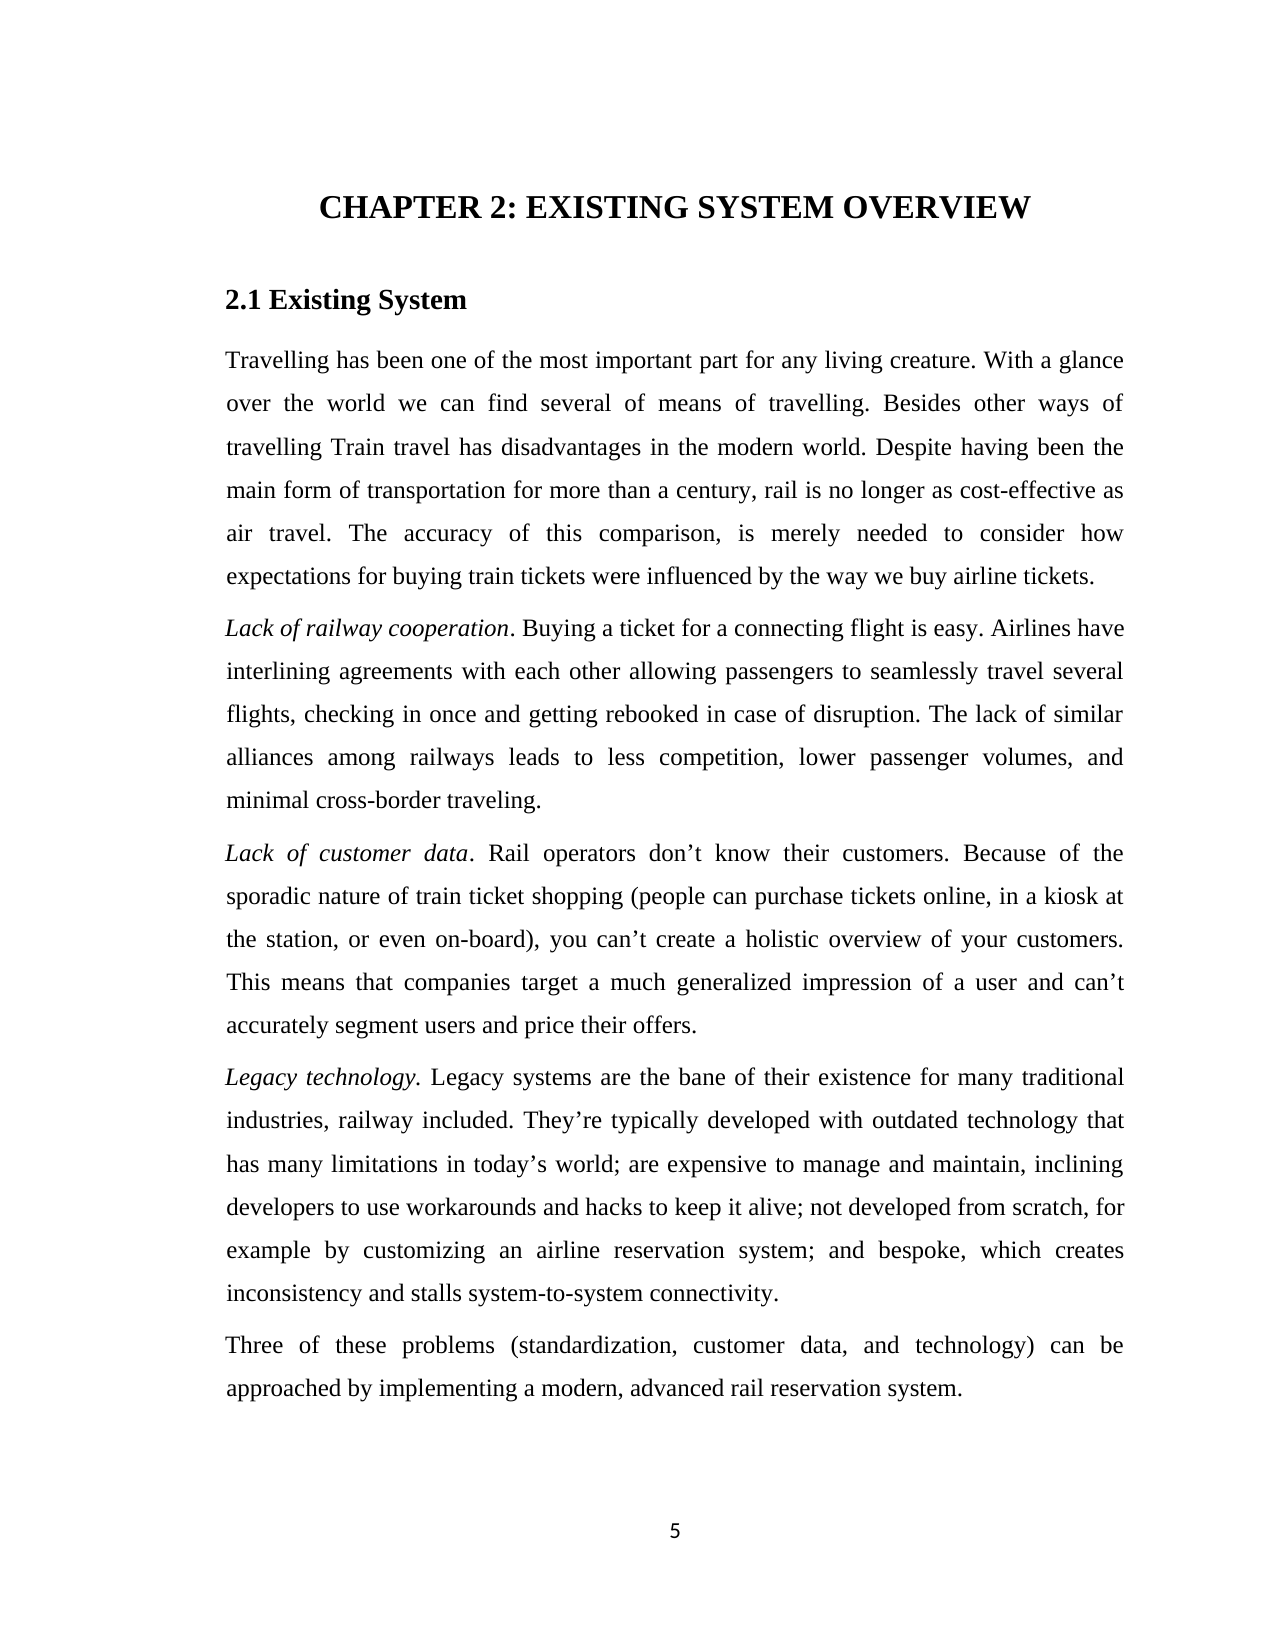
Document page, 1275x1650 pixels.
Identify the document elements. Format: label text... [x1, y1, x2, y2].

text Legacy technology. Legacy systems are the bane of their existence for many traditional industries, railway included. They’re typically developed with outdated technology that has many limitations in today’s world; are expensive to manage and maintain, inclining developers to use workarounds and hacks to keep it alive; not developed from scratch, for example by customizing an airline reservation system; and bespoke, which creates inconsistency and stalls system-to-system connectivity. [225, 1062, 1125, 1307]
text Lack of customer data. Rail operators don’t know their customers. Because of the sporadic nature of train ticket shopping (people can purchase tickets online, in a kiosk at the station, or even on-board), you can’t create a holistic overview of your customers. This means that companies target a much generalized impression of a user and can’t accurately segment users and price their offers. [225, 838, 1125, 1039]
subtitle 2.1 Existing System [225, 282, 1125, 316]
subtitle CHAPTER 2: EXISTING SYSTEM OVERVIEW [225, 187, 1125, 226]
text Travelling has been one of the most important part for any living creature. With a glance over the world we can find several of means of travelling. Besides other ways of travelling Train travel has disadvantages in the modern world. Despite having been the main form of transportation for more than a century, rail is no longer as cost-effective as air travel. The accuracy of this comparison, is merely needed to consider how expectations for buying train tickets were influenced by the way we buy airline tickets. [225, 345, 1125, 590]
text Lack of railway cooperation. Buying a ticket for a connecting flight is easy. Airlines have interlining agreements with each other allowing passengers to seamlessly travel several flights, checking in once and getting rebooked in case of disruption. The lack of similar alliances among railways leads to less competition, lower passenger volumes, and minimal cross-border traveling. [225, 613, 1125, 814]
text Three of these problems (standardization, customer data, and technology) can be approached by implementing a modern, advanced rail reservation system. [225, 1330, 1125, 1402]
